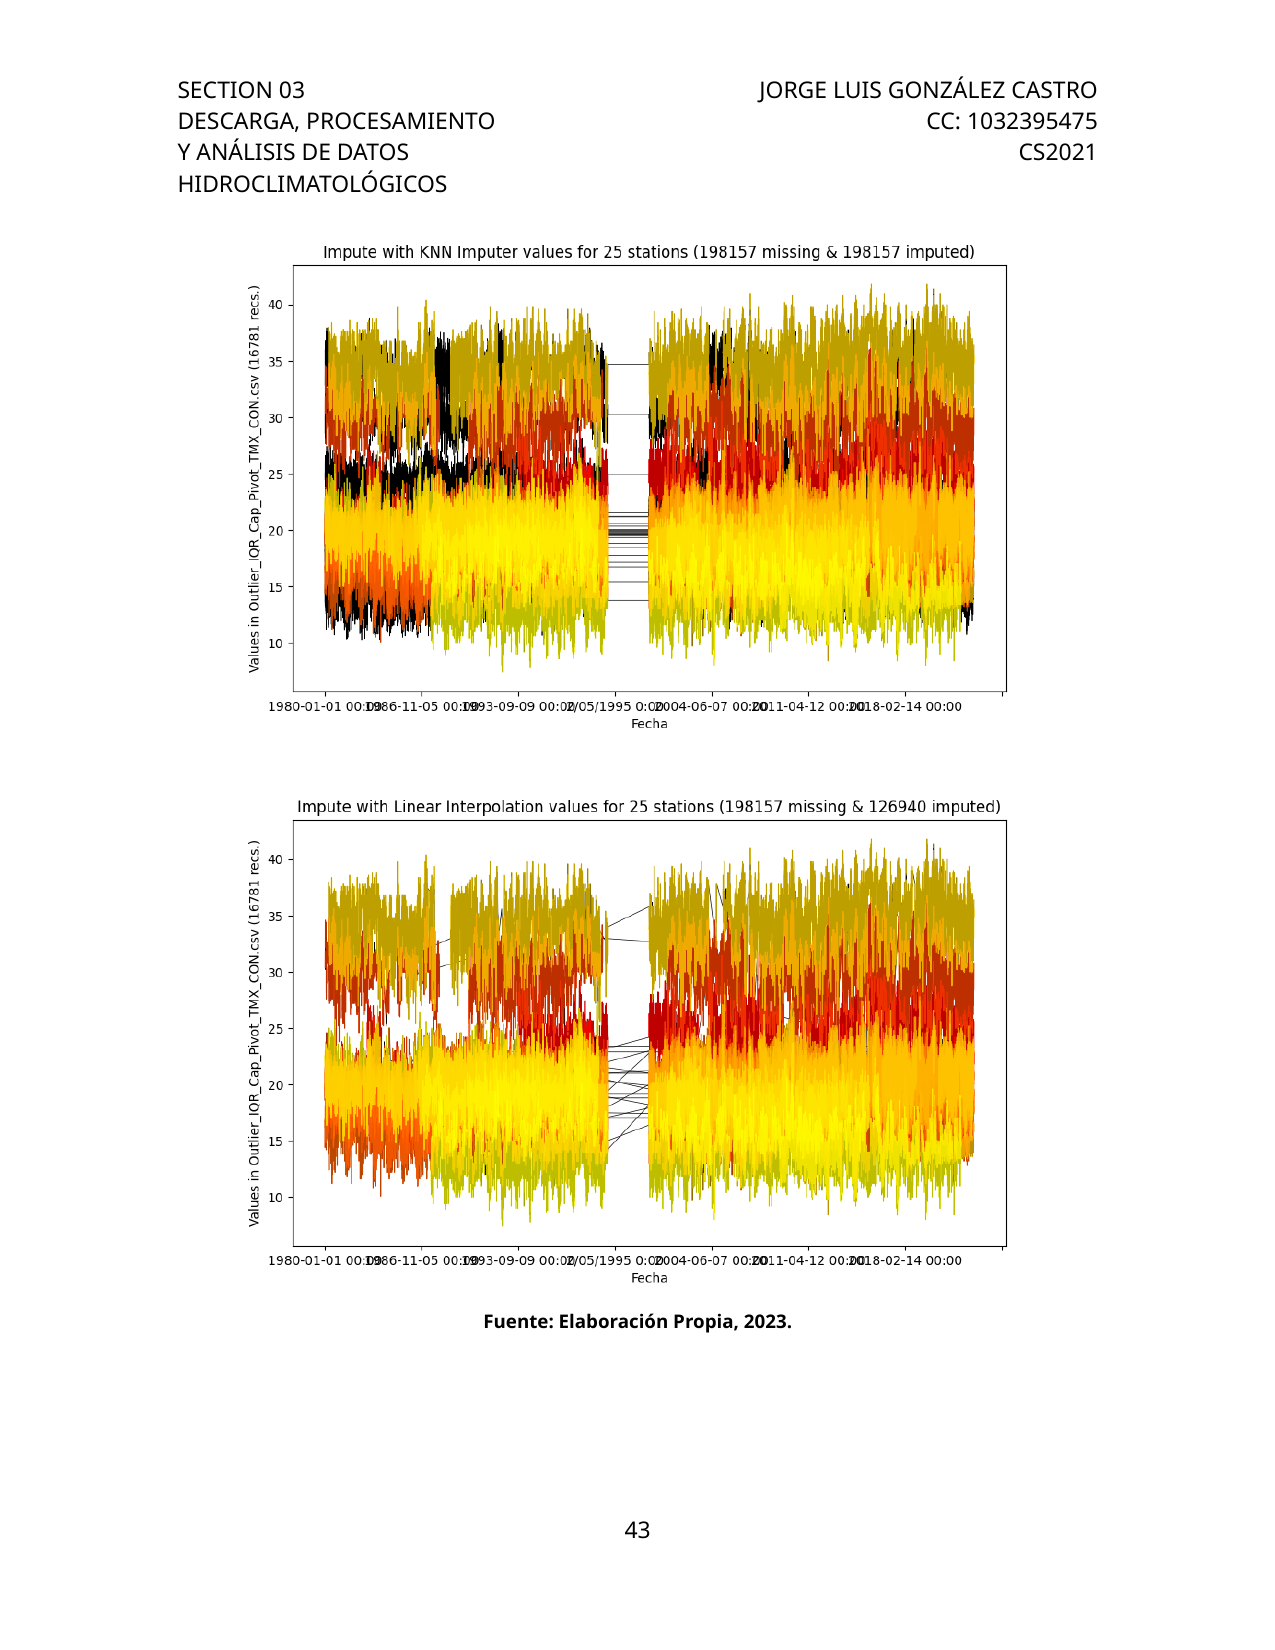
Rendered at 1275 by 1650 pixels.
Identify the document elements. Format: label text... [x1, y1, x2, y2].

picture [177, 198, 1098, 752]
text Fuente: Elaboración Propia, 2023. [177, 1308, 1098, 1334]
picture [177, 753, 1098, 1306]
